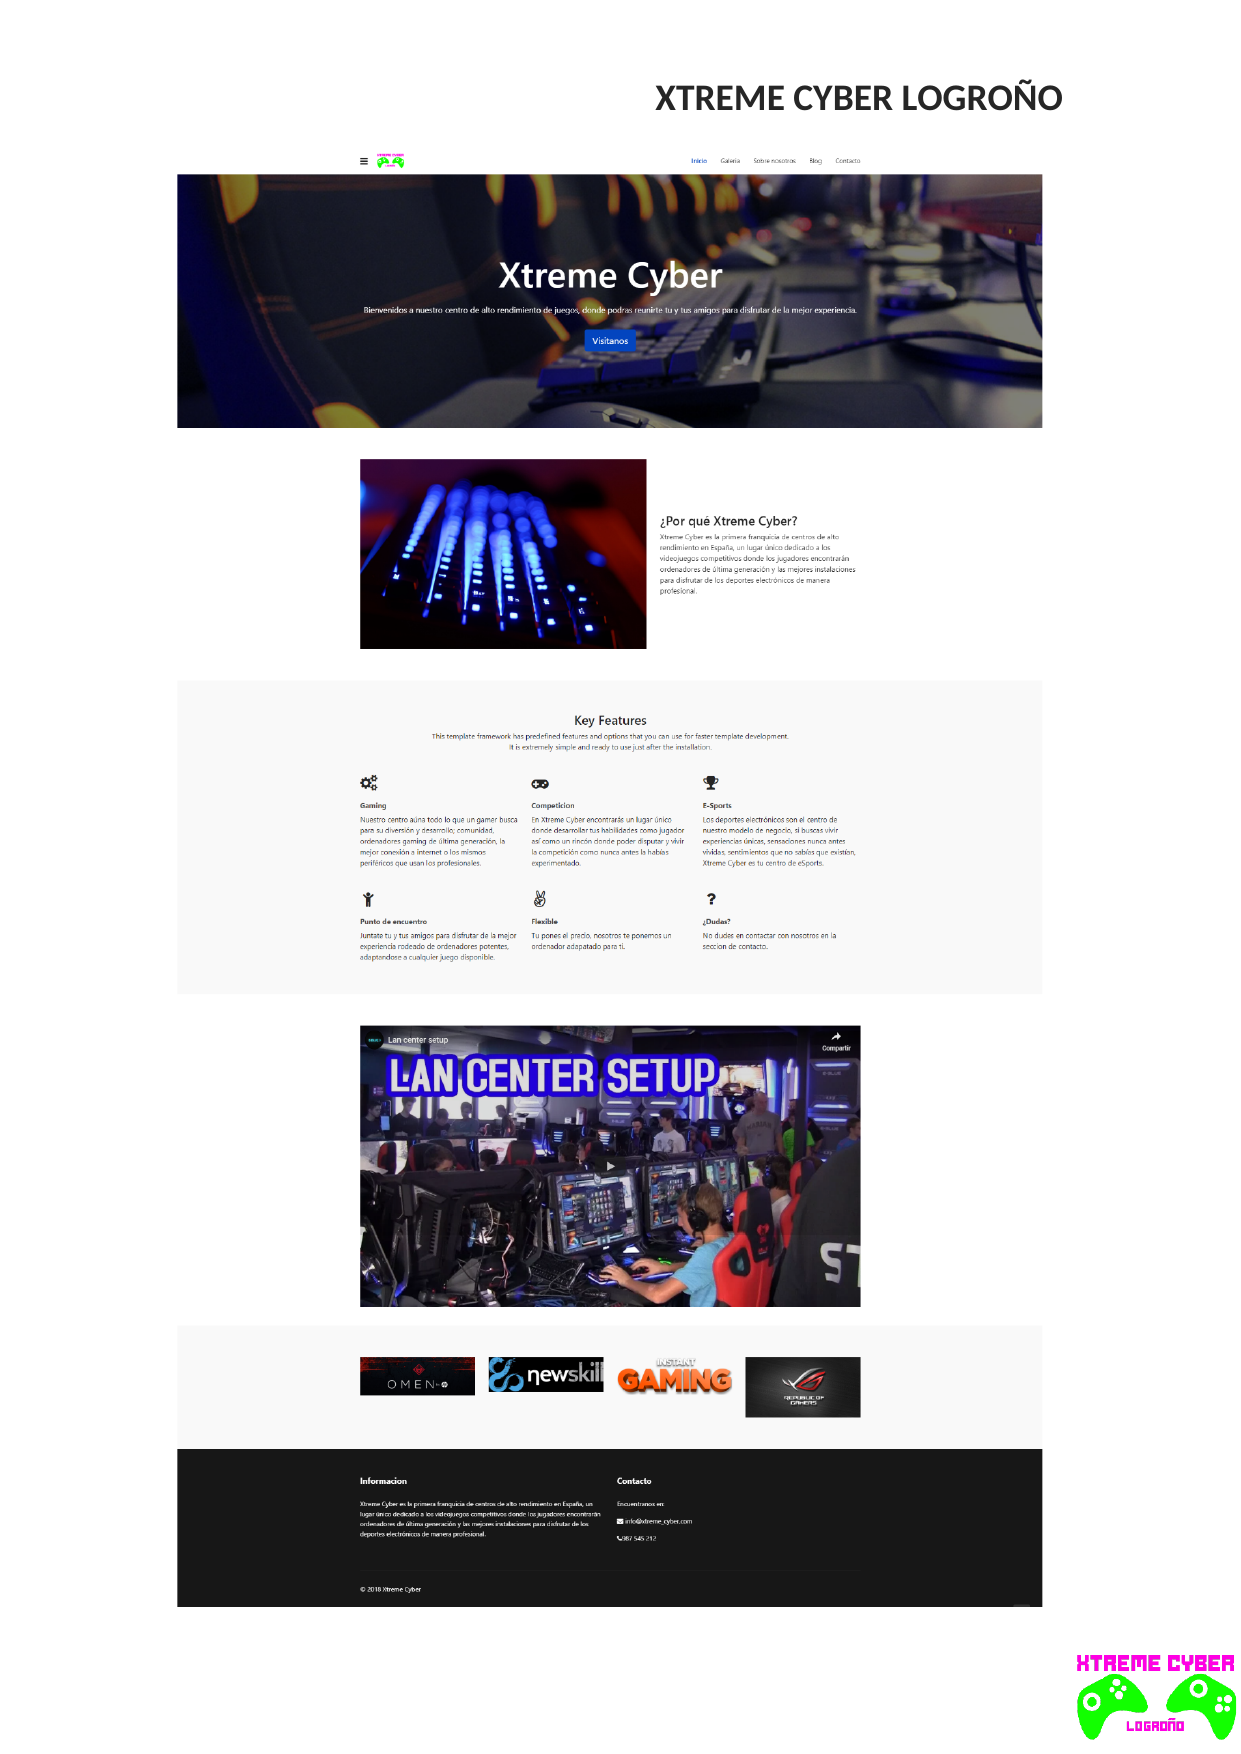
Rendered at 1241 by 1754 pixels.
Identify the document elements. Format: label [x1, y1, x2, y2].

picture [1073, 1649, 1237, 1743]
picture [177, 147, 1043, 1607]
